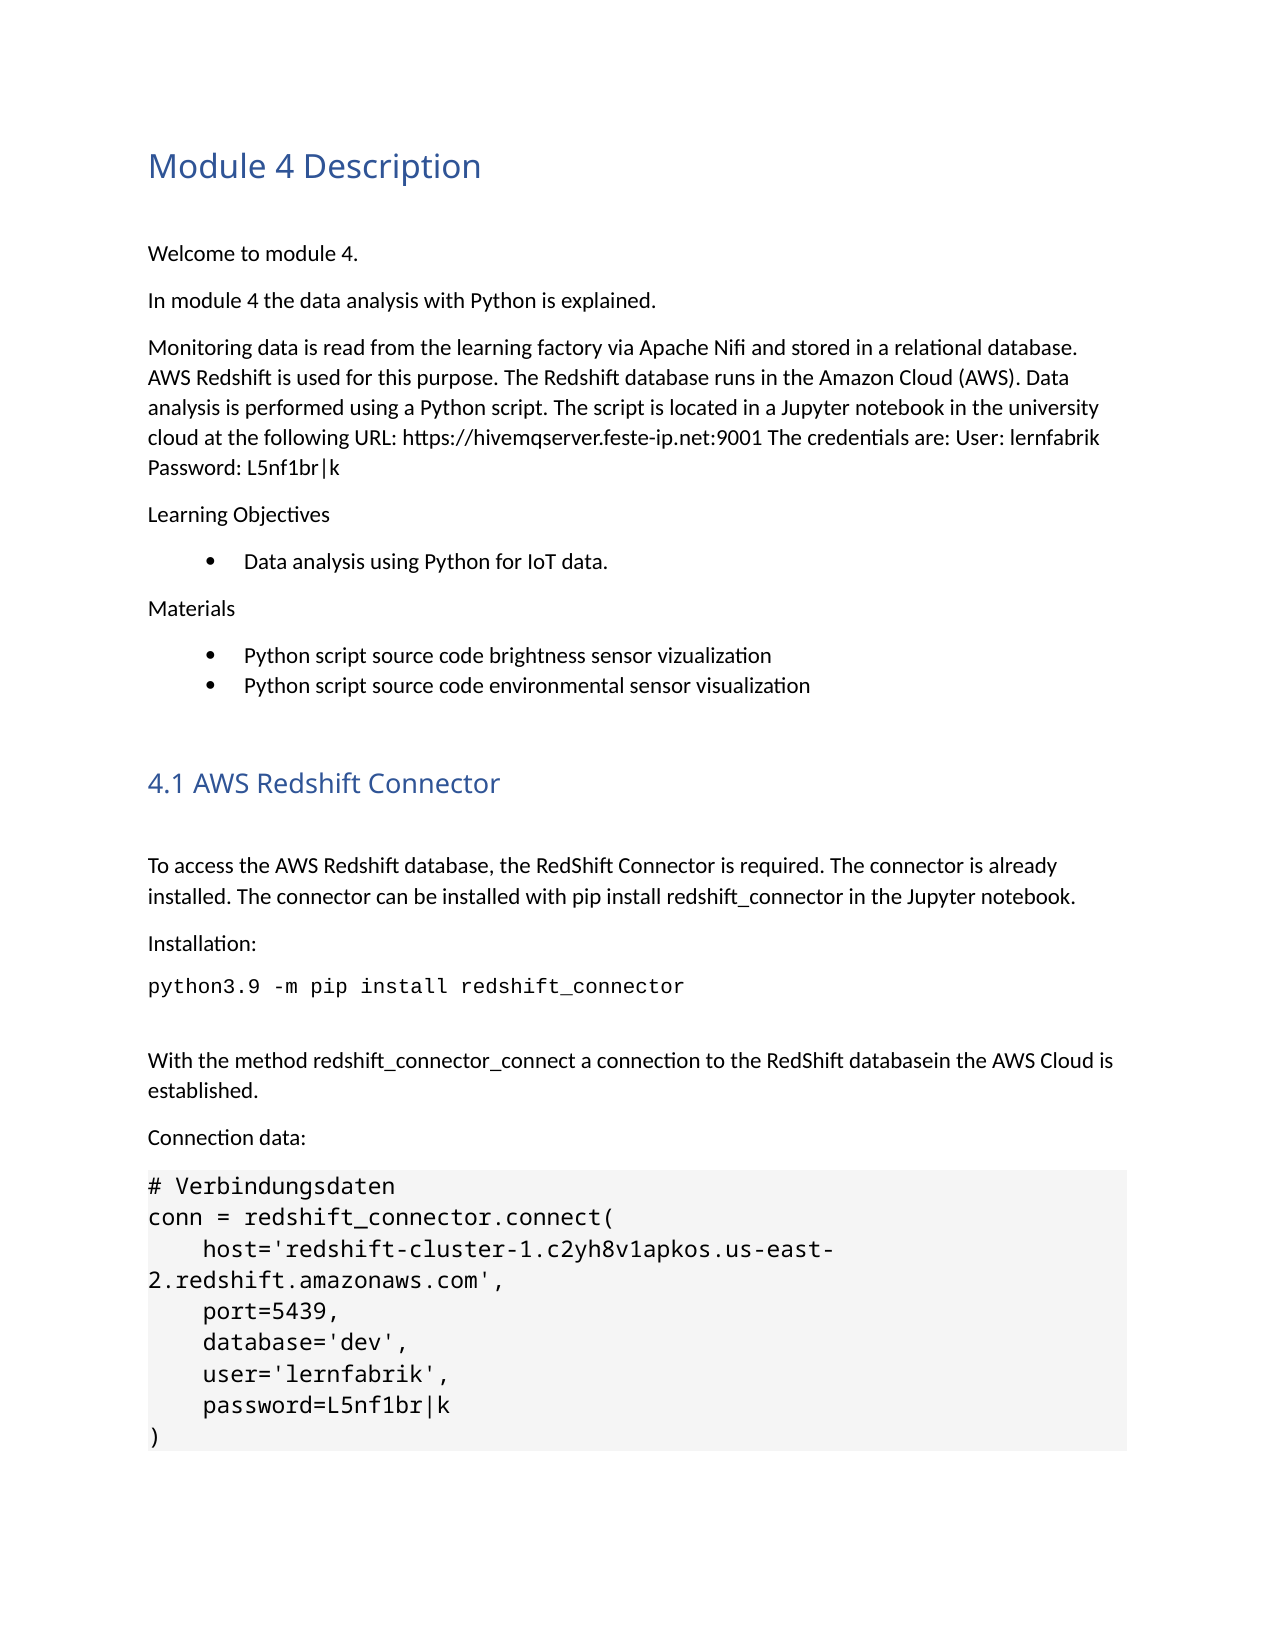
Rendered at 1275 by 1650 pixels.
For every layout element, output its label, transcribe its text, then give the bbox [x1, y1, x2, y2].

text Learning Objectives [148, 500, 1127, 528]
text Monitoring data is read from the learning factory via Apache Nifi and stored in a relational database. AWS Redshift is used for this purpose. The Redshift database runs in the Amazon Cloud (AWS). Data analysis is performed using a Python script. The script is located in a Jupyter notebook in the university cloud at the following URL: https://hivemqserver.feste-ip.net:9001 The credentials are: User: lernfabrik Password: L5nf1br|k [148, 333, 1127, 482]
subtitle 4.1 AWS Redshift Connector [148, 765, 1127, 802]
list Data analysis using Python for IoT data. [206, 547, 1127, 575]
text python3.9 -m pip install redshift_connector [148, 976, 1127, 999]
text Materials [148, 594, 1127, 622]
text # Verbindungsdaten conn = redshift_connector.connect( host='redshift-cluster-1.c2yh8v1apkos.us-east-2.redshift.amazonaws.com', port=5439, database='dev', user='lernfabrik', password=L5nf1br|k ) [148, 1170, 1127, 1451]
text Welcome to module 4. [148, 239, 1127, 267]
list Python script source code brightness sensor vizualization [206, 641, 1127, 669]
text To access the AWS Redshift database, the RedShift Connector is required. The connector is already installed. The connector can be installed with pip install redshift_connector in the Jupyter notebook. [148, 852, 1127, 910]
text In module 4 the data analysis with Python is explained. [148, 286, 1127, 314]
text With the method redshift_connector_connect a connection to the RedShift databasein the AWS Cloud is established. [148, 1046, 1127, 1104]
text Installation: [148, 929, 1127, 957]
list Python script source code environmental sensor visualization [206, 671, 1127, 699]
text Connection data: [148, 1123, 1127, 1151]
subtitle Module 4 Description [148, 143, 1127, 188]
